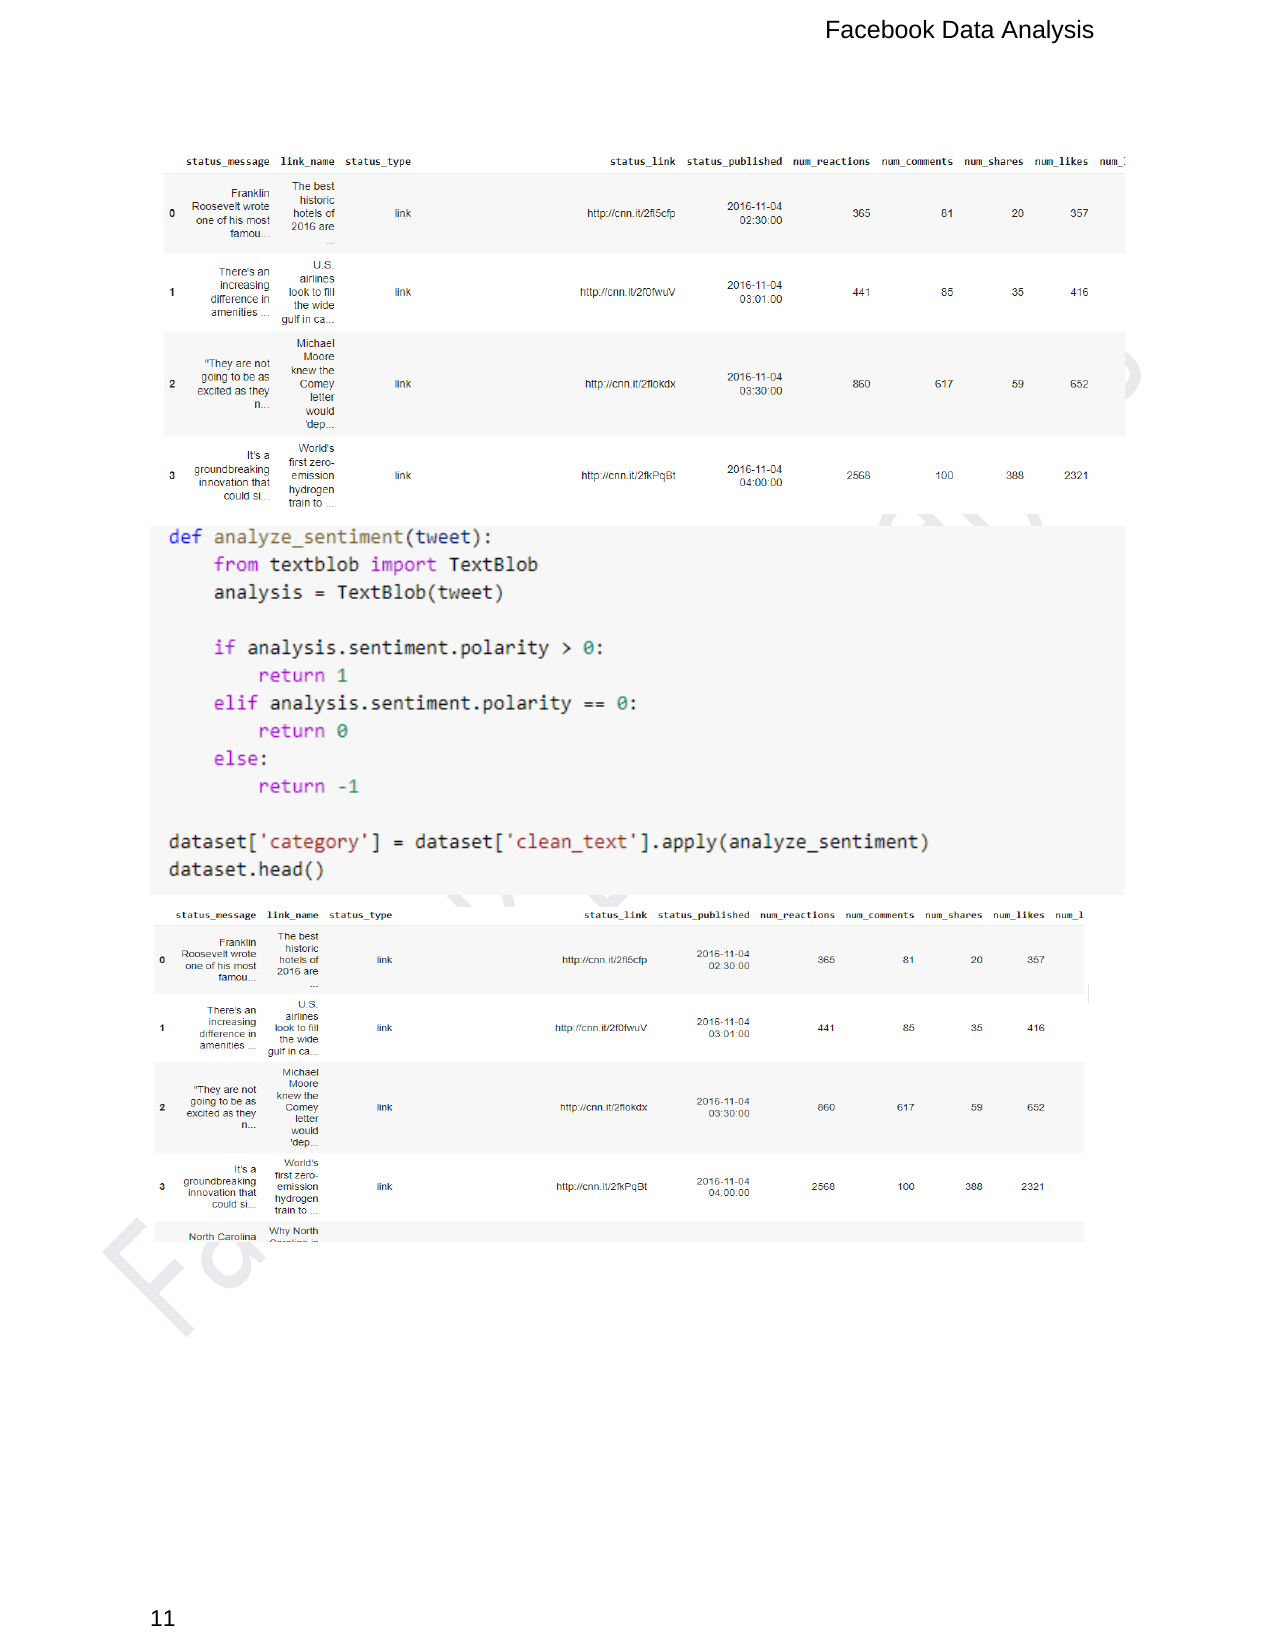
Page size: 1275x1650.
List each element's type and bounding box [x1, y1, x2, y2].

picture [150, 150, 1125, 514]
picture [150, 526, 1125, 895]
picture [150, 907, 1089, 1242]
